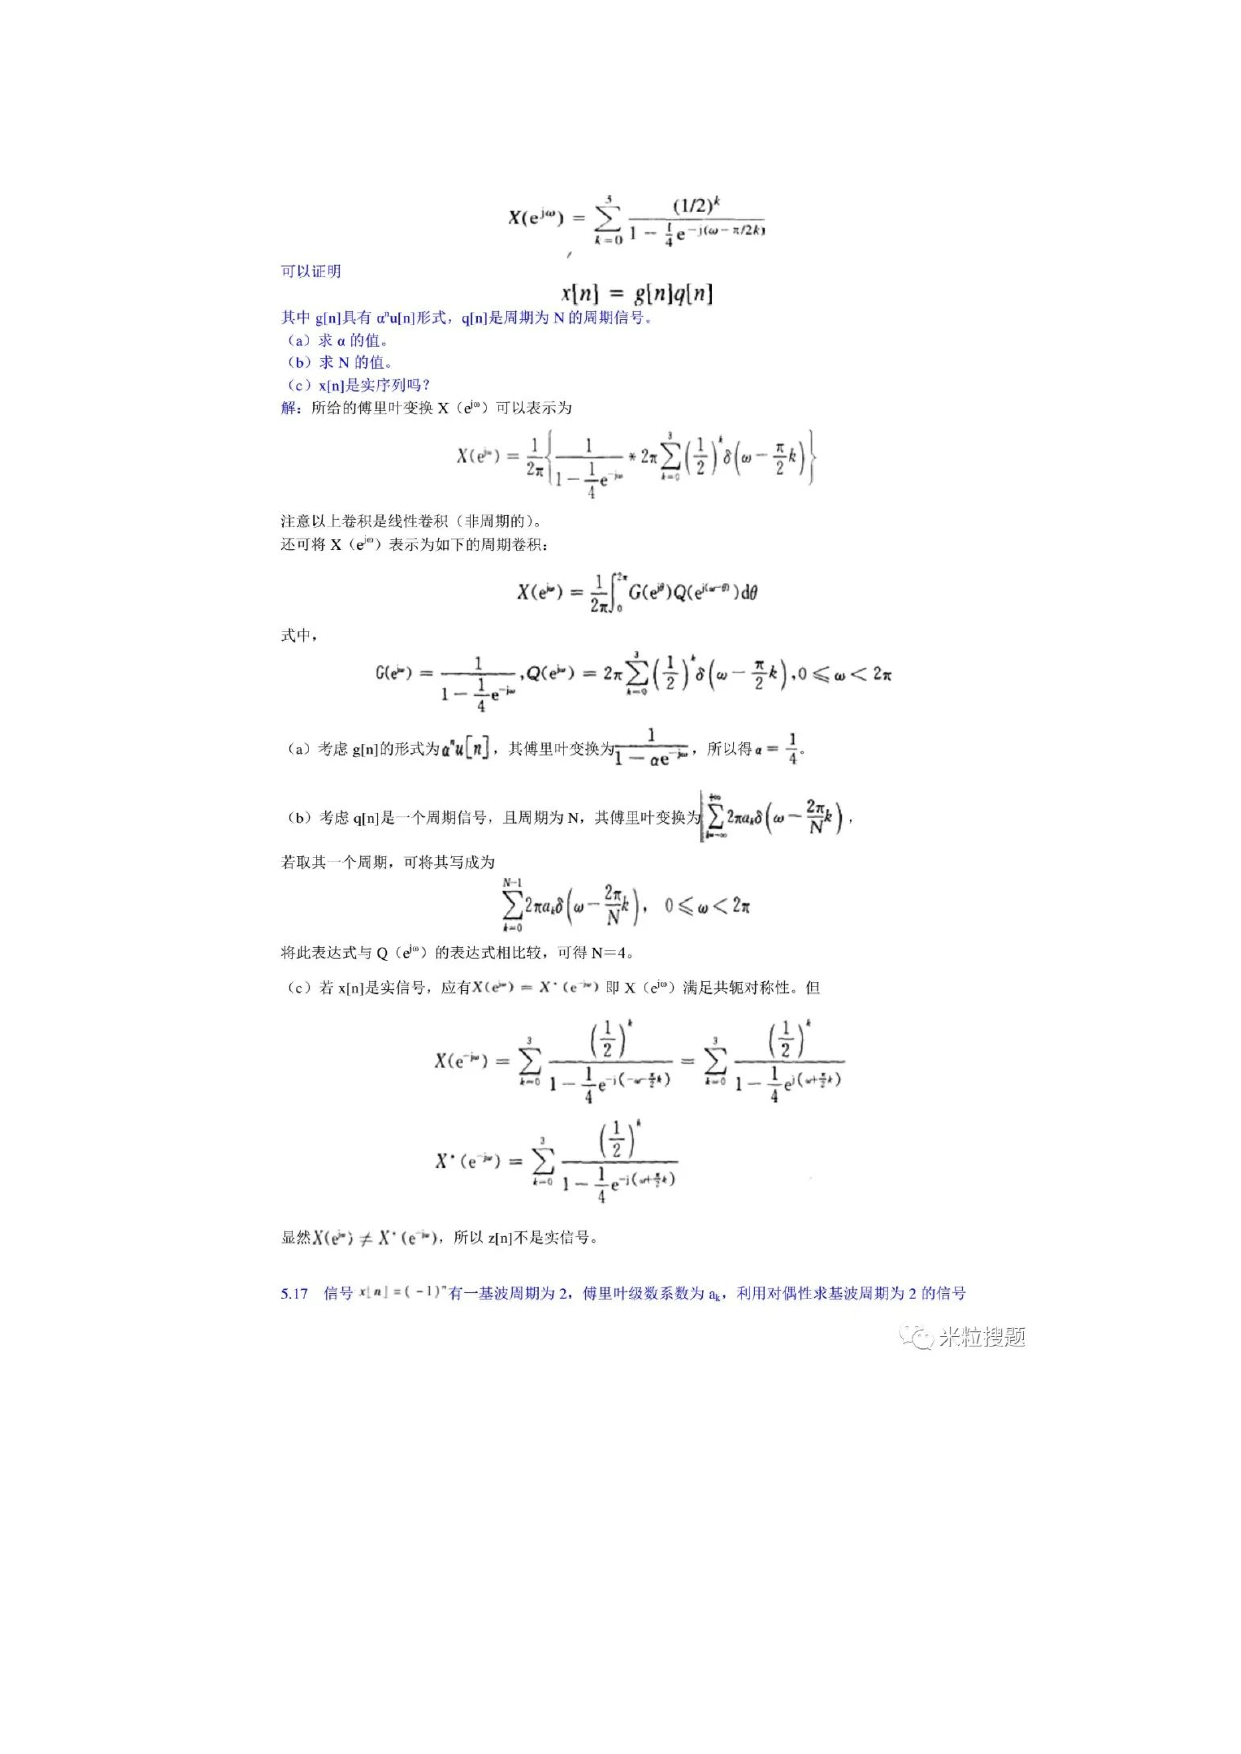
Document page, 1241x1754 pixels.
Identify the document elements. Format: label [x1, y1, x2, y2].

picture [187, 152, 1053, 1375]
